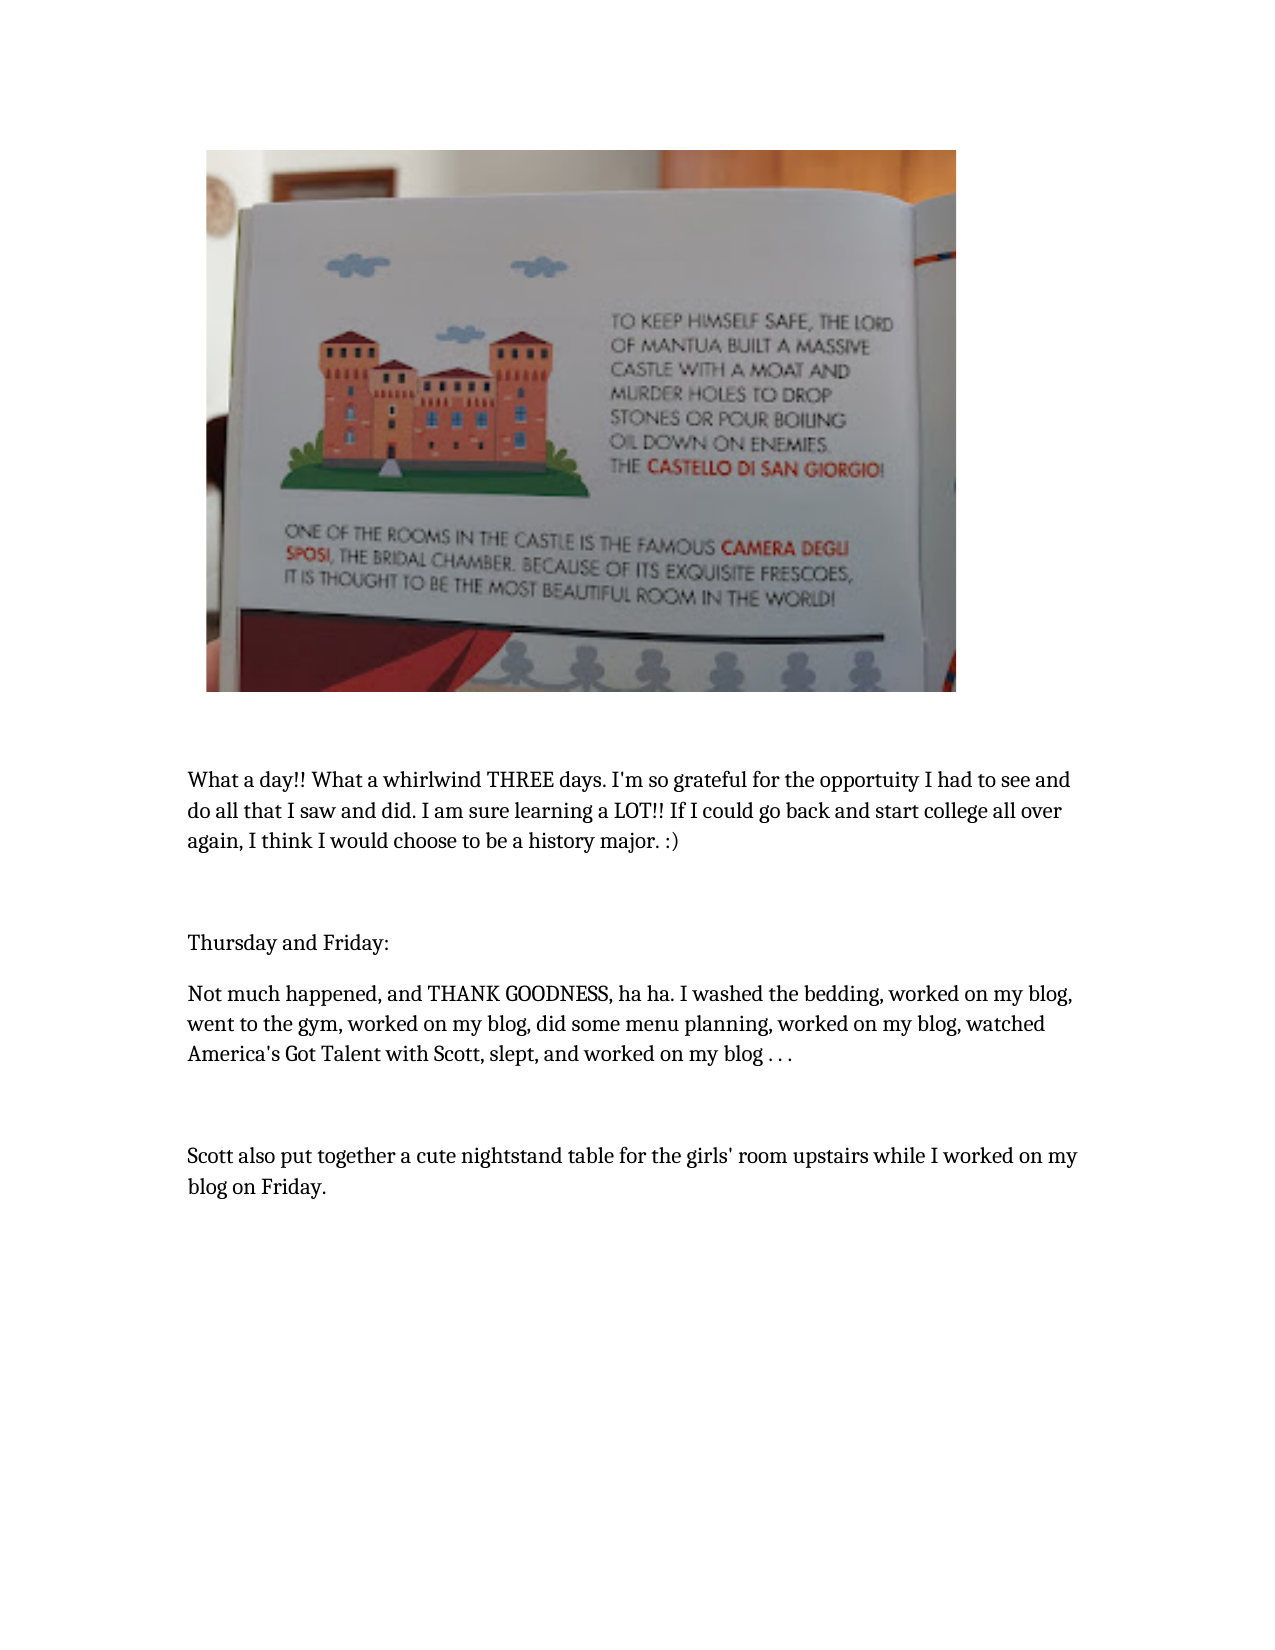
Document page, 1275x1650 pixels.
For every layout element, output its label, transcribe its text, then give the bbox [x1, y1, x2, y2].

text What a day!! What a whirlwind THREE days. I'm so grateful for the opportuity I had to see and do all that I saw and did. I am sure learning a LOT!! If I could go back and start college all over again, I think I would choose to be a history major. :) [187, 767, 1087, 854]
picture [206, 150, 957, 692]
text Thursday and Friday: [187, 930, 1087, 956]
text Not much happened, and THANK GOODNESS, ha ha. I washed the bedding, worked on my blog, went to the gym, worked on my blog, did some menu planning, worked on my blog, watched America's Got Talent with Scott, slept, and worked on my blog . . . [187, 981, 1087, 1067]
text Scott also put together a cute nightstand table for the girls' room upstairs while I worked on my blog on Friday. [187, 1143, 1087, 1200]
